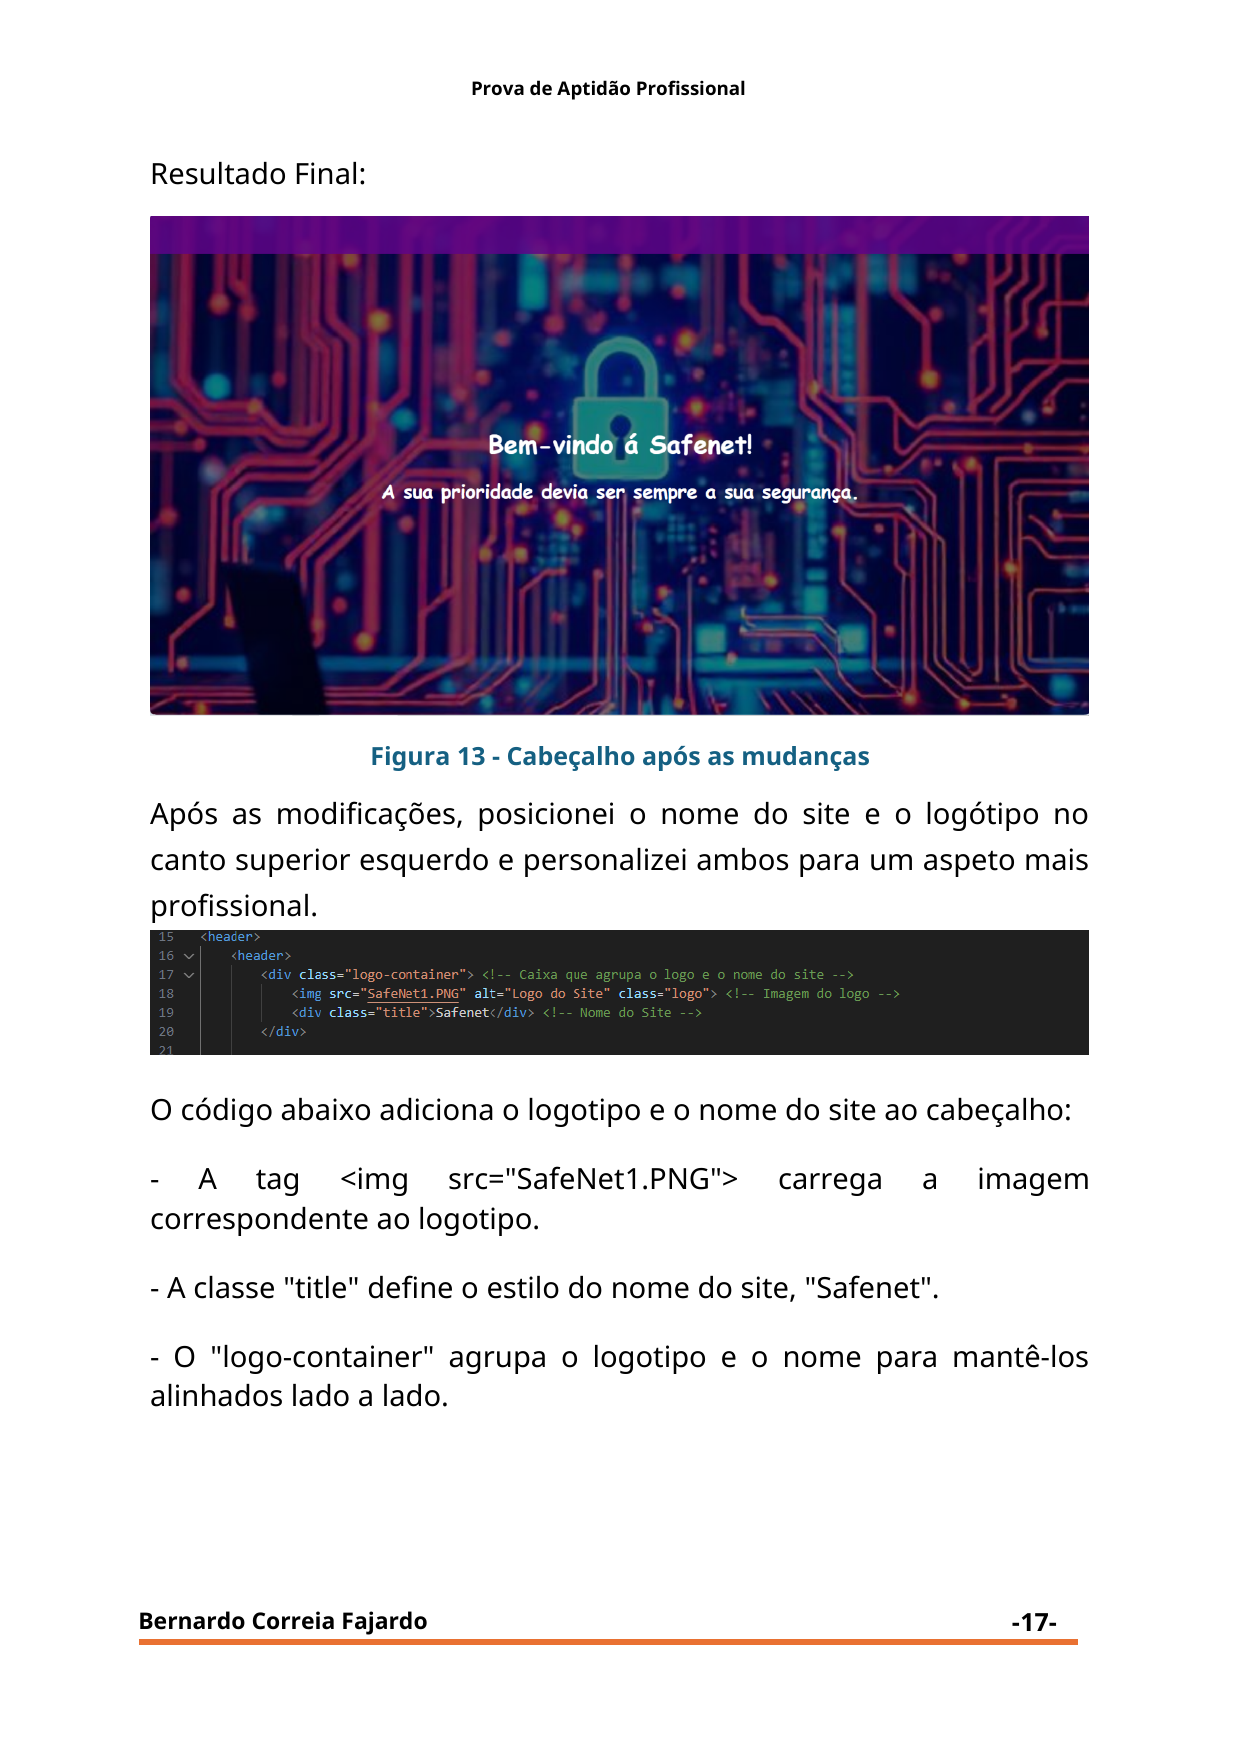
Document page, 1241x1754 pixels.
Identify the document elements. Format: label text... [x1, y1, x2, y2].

text Figura 13 - Cabeçalho após as mudanças [150, 738, 1090, 772]
picture [150, 216, 1089, 716]
text - A classe "title" define o estilo do nome do site, "Safenet". [150, 1267, 1090, 1307]
text O código abaixo adiciona o logotipo e o nome do site ao cabeçalho: [150, 1089, 1090, 1129]
text - O "logo-container" agrupa o logotipo e o nome para mantê-los alinhados lado a lado. [150, 1336, 1090, 1415]
text - A tag <img src="SafeNet1.PNG"> carrega a imagem correspondente ao logotipo. [150, 1158, 1090, 1238]
text Resultado Final: [150, 153, 1090, 193]
picture [150, 930, 1089, 1055]
